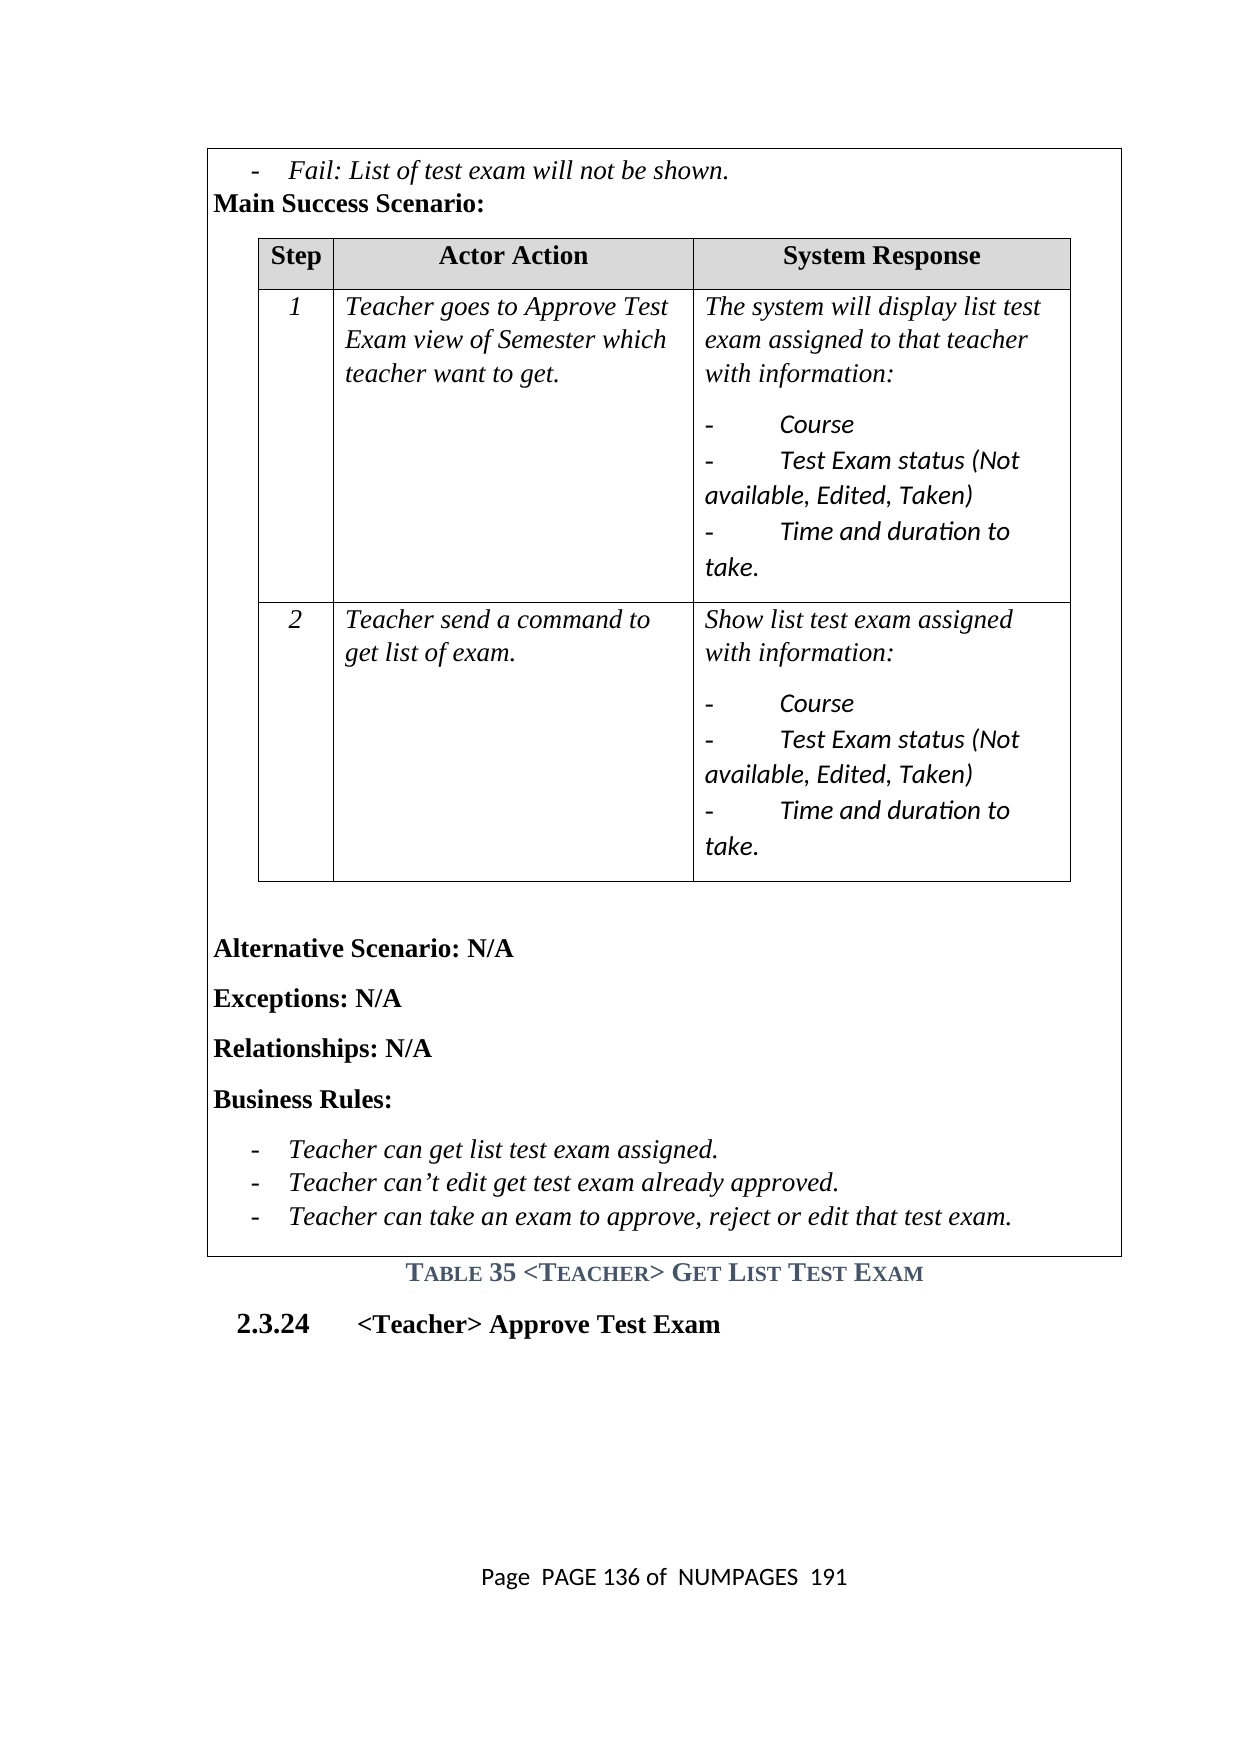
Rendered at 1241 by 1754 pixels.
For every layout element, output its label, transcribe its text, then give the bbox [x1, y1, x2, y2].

subtitle <Teacher> Approve Test Exam [207, 1307, 1122, 1340]
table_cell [208, 149, 1121, 1256]
text Table 35 <Teacher> Get List Test Exam [207, 1257, 1122, 1288]
